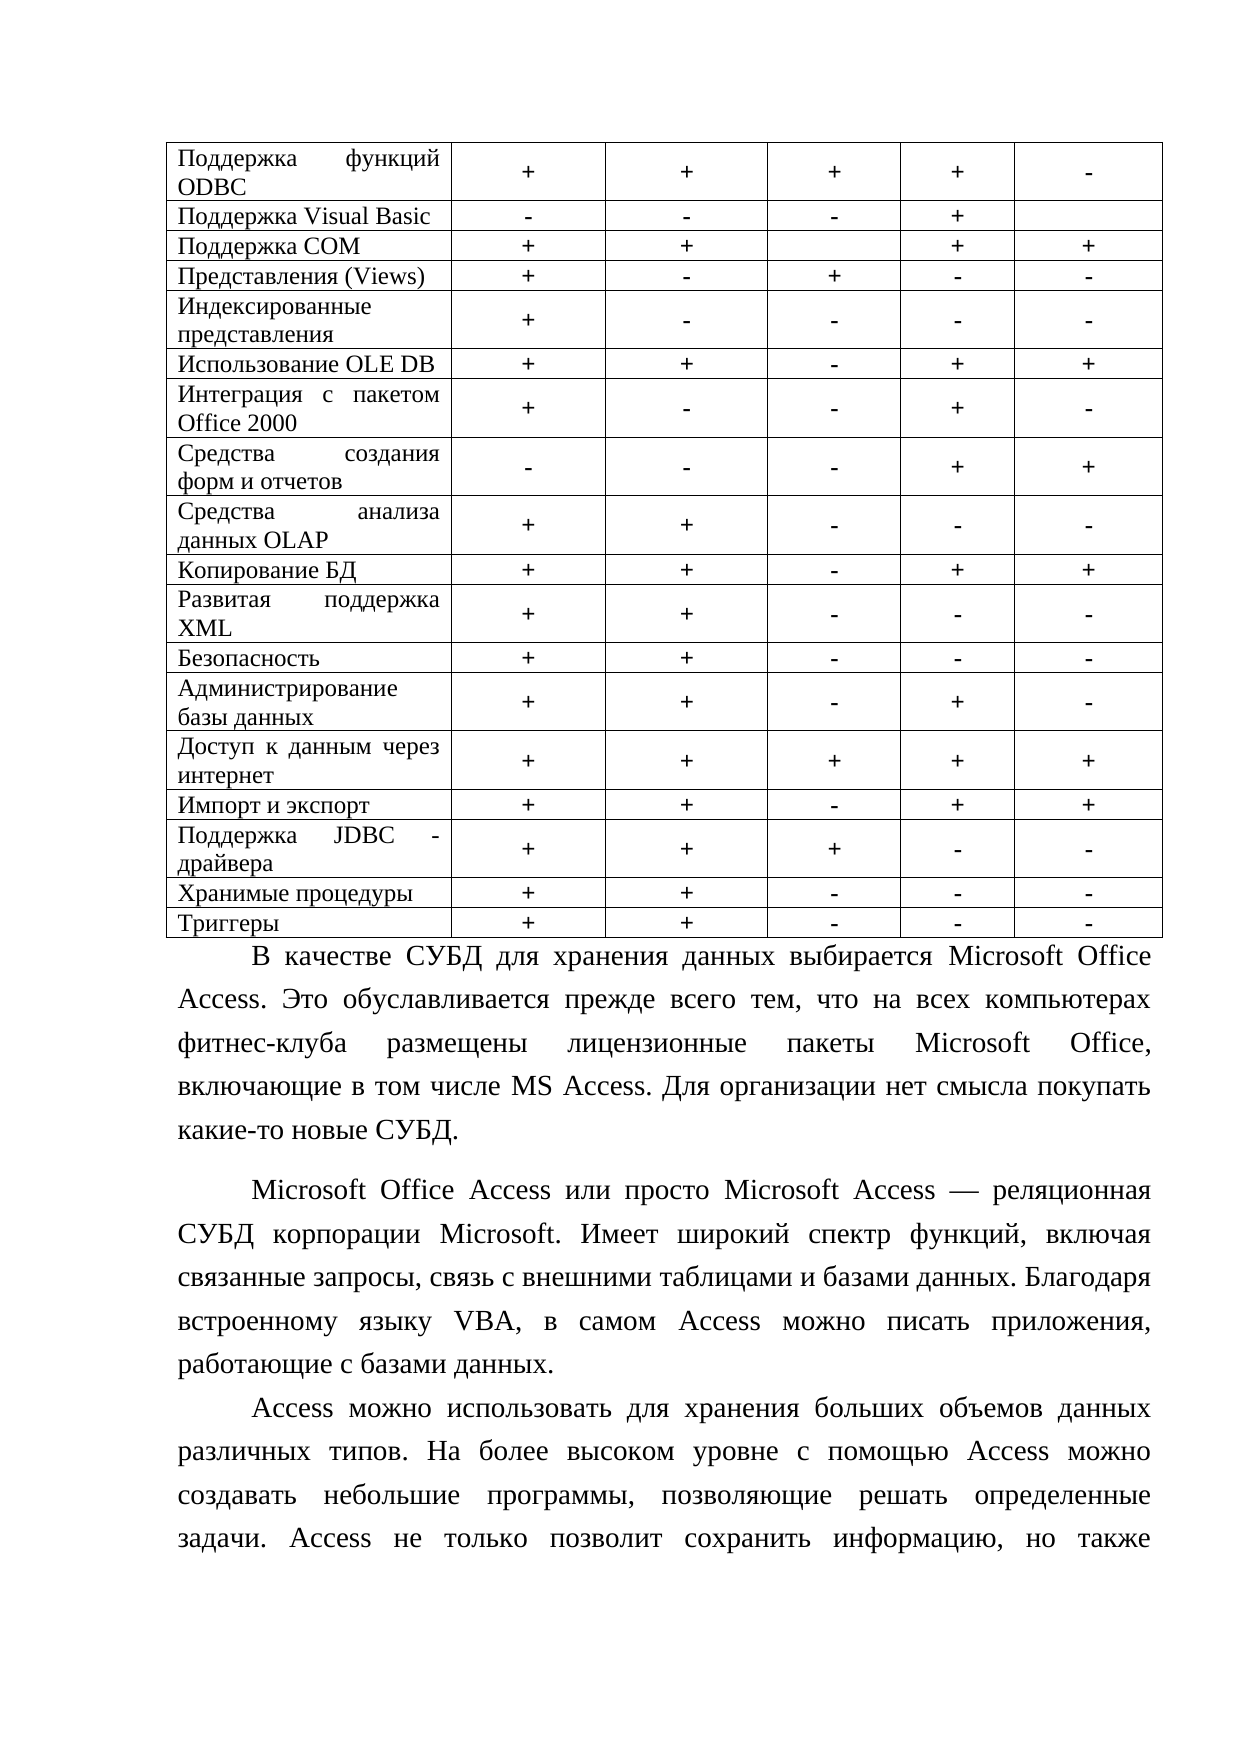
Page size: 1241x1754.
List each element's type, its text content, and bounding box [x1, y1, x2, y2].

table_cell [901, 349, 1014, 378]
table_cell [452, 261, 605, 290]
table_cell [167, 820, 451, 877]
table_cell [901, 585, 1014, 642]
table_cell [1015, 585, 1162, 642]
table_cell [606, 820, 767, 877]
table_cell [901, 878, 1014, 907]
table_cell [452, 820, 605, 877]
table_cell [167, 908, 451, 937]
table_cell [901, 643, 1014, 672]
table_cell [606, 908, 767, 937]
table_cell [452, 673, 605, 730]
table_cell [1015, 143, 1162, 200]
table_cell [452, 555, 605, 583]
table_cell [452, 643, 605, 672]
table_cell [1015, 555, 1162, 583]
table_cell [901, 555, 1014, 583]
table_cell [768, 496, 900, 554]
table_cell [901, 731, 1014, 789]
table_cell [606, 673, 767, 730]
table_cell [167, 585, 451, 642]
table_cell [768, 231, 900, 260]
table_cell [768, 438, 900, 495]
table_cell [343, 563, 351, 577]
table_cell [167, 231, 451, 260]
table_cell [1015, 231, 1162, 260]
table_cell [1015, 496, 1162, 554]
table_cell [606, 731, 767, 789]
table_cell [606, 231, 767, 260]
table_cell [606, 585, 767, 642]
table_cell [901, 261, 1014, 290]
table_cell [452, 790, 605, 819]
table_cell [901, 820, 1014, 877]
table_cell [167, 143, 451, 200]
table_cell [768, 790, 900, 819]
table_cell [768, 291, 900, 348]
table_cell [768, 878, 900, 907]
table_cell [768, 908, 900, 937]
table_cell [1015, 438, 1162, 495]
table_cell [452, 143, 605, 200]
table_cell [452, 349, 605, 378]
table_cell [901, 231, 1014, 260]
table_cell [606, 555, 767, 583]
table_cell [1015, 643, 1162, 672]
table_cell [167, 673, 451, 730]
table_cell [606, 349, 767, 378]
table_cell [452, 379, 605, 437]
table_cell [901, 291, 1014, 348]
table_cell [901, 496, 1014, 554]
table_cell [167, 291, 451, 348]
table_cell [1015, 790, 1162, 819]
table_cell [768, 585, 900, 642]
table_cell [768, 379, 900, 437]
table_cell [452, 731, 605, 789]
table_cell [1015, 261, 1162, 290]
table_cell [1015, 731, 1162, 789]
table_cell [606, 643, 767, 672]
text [177, 1390, 1152, 1554]
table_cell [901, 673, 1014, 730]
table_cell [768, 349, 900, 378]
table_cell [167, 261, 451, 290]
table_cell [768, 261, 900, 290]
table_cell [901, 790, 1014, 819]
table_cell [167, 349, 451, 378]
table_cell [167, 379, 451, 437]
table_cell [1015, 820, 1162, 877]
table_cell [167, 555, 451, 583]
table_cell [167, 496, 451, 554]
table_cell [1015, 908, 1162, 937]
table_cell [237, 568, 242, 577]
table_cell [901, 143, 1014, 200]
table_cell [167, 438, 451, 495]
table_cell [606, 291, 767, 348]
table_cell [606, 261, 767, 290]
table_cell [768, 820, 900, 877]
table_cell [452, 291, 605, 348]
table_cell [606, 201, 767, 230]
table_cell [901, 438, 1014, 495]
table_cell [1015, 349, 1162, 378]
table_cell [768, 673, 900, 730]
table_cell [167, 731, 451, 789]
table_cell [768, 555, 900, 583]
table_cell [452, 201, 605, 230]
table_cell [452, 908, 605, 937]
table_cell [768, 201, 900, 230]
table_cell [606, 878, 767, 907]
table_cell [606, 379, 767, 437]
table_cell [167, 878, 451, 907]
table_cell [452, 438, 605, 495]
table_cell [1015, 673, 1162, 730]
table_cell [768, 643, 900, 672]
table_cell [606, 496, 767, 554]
text Microsoft Office Access или просто Microsoft Access — реляционная СУБД корпорации Microsoft. Имеет широкий спектр функций, включая связанные запросы, связь с внешними таблицами и базами данных. Благодаря встроенному языку VBA, в самом Access можно писать приложения, работающие с базами данных. [177, 1172, 1152, 1380]
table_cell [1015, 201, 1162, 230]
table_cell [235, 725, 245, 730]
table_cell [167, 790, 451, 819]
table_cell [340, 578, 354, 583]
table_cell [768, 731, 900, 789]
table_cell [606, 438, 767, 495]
text В качестве СУБД для хранения данных выбирается Microsoft Office Access. Это обуславливается прежде всего тем, что на всех компьютерах фитнес-клуба размещены лицензионные пакеты Microsoft Office, включающие в том числе MS Access. Для организации нет смысла покупать какие-то новые СУБД. [177, 938, 1152, 1146]
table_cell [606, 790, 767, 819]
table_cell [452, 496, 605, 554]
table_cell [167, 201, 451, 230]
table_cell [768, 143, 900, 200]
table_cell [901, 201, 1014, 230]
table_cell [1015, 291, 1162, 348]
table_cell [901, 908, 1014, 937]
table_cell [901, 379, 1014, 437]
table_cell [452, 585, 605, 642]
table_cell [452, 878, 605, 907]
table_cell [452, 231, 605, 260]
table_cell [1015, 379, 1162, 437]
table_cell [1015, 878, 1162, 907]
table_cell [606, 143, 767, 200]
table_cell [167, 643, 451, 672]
